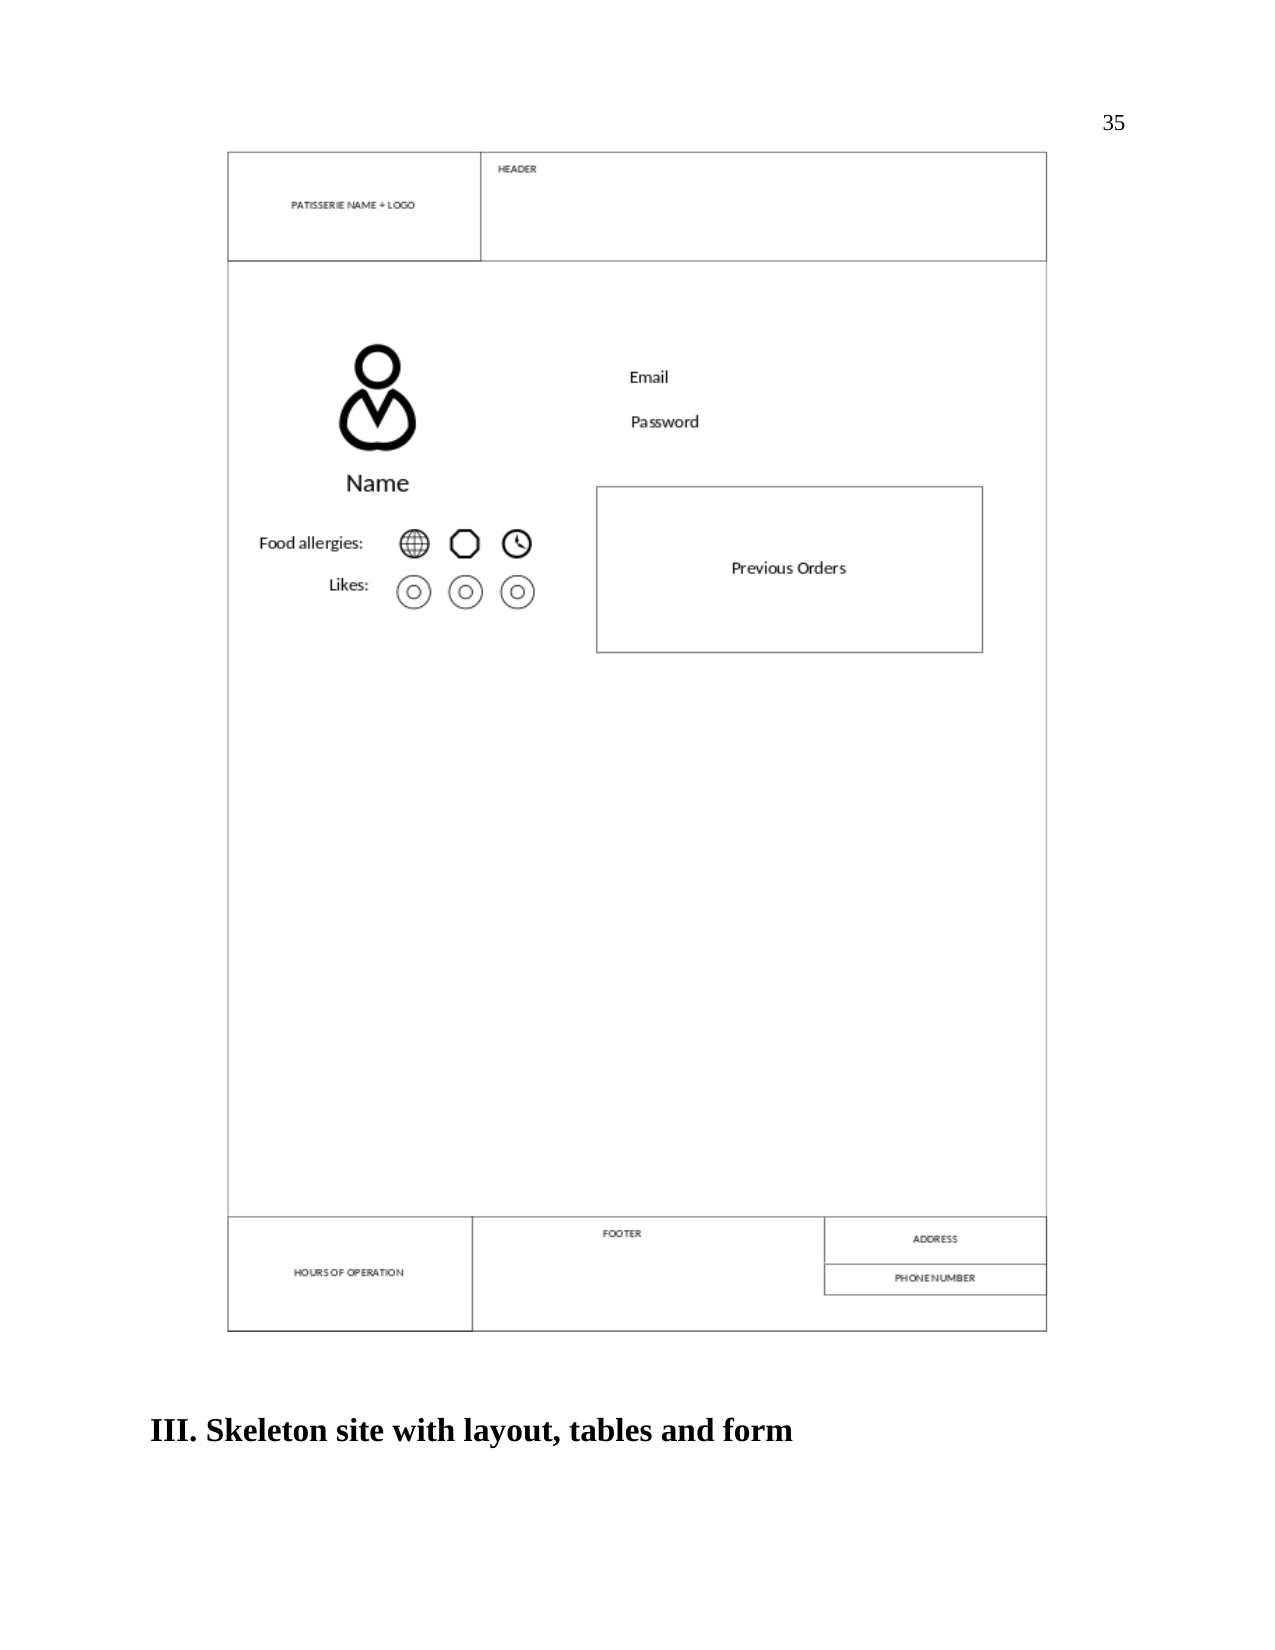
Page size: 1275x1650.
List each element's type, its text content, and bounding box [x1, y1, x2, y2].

subtitle III. Skeleton site with layout, tables and form [150, 1410, 1125, 1448]
